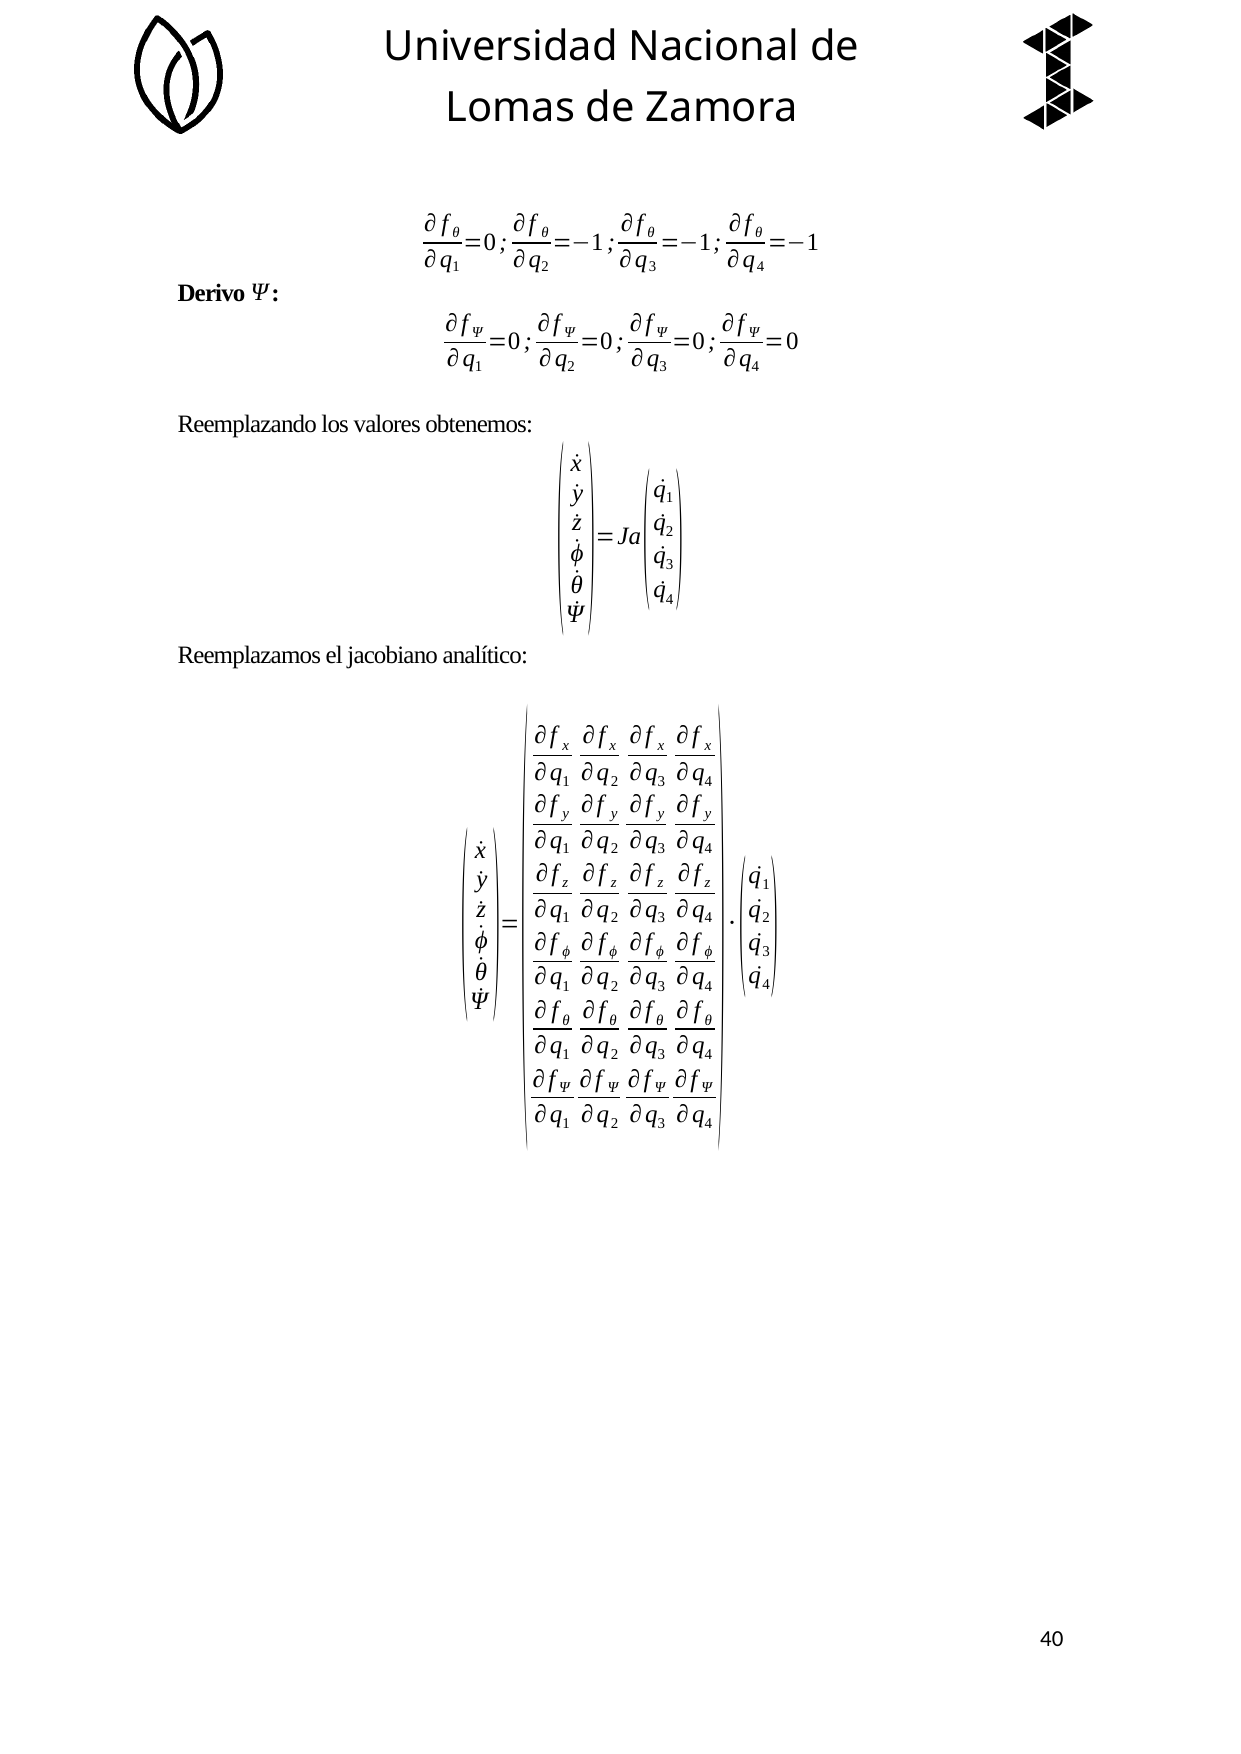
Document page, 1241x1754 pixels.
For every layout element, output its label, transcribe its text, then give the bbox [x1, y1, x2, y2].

text Reemplazando los valores obtenemos: [177, 409, 1063, 438]
text Reemplazamos el jacobiano analítico: [177, 640, 1063, 668]
picture [1017, 3, 1102, 138]
text Derivo : [177, 278, 1063, 307]
picture [131, 11, 225, 138]
